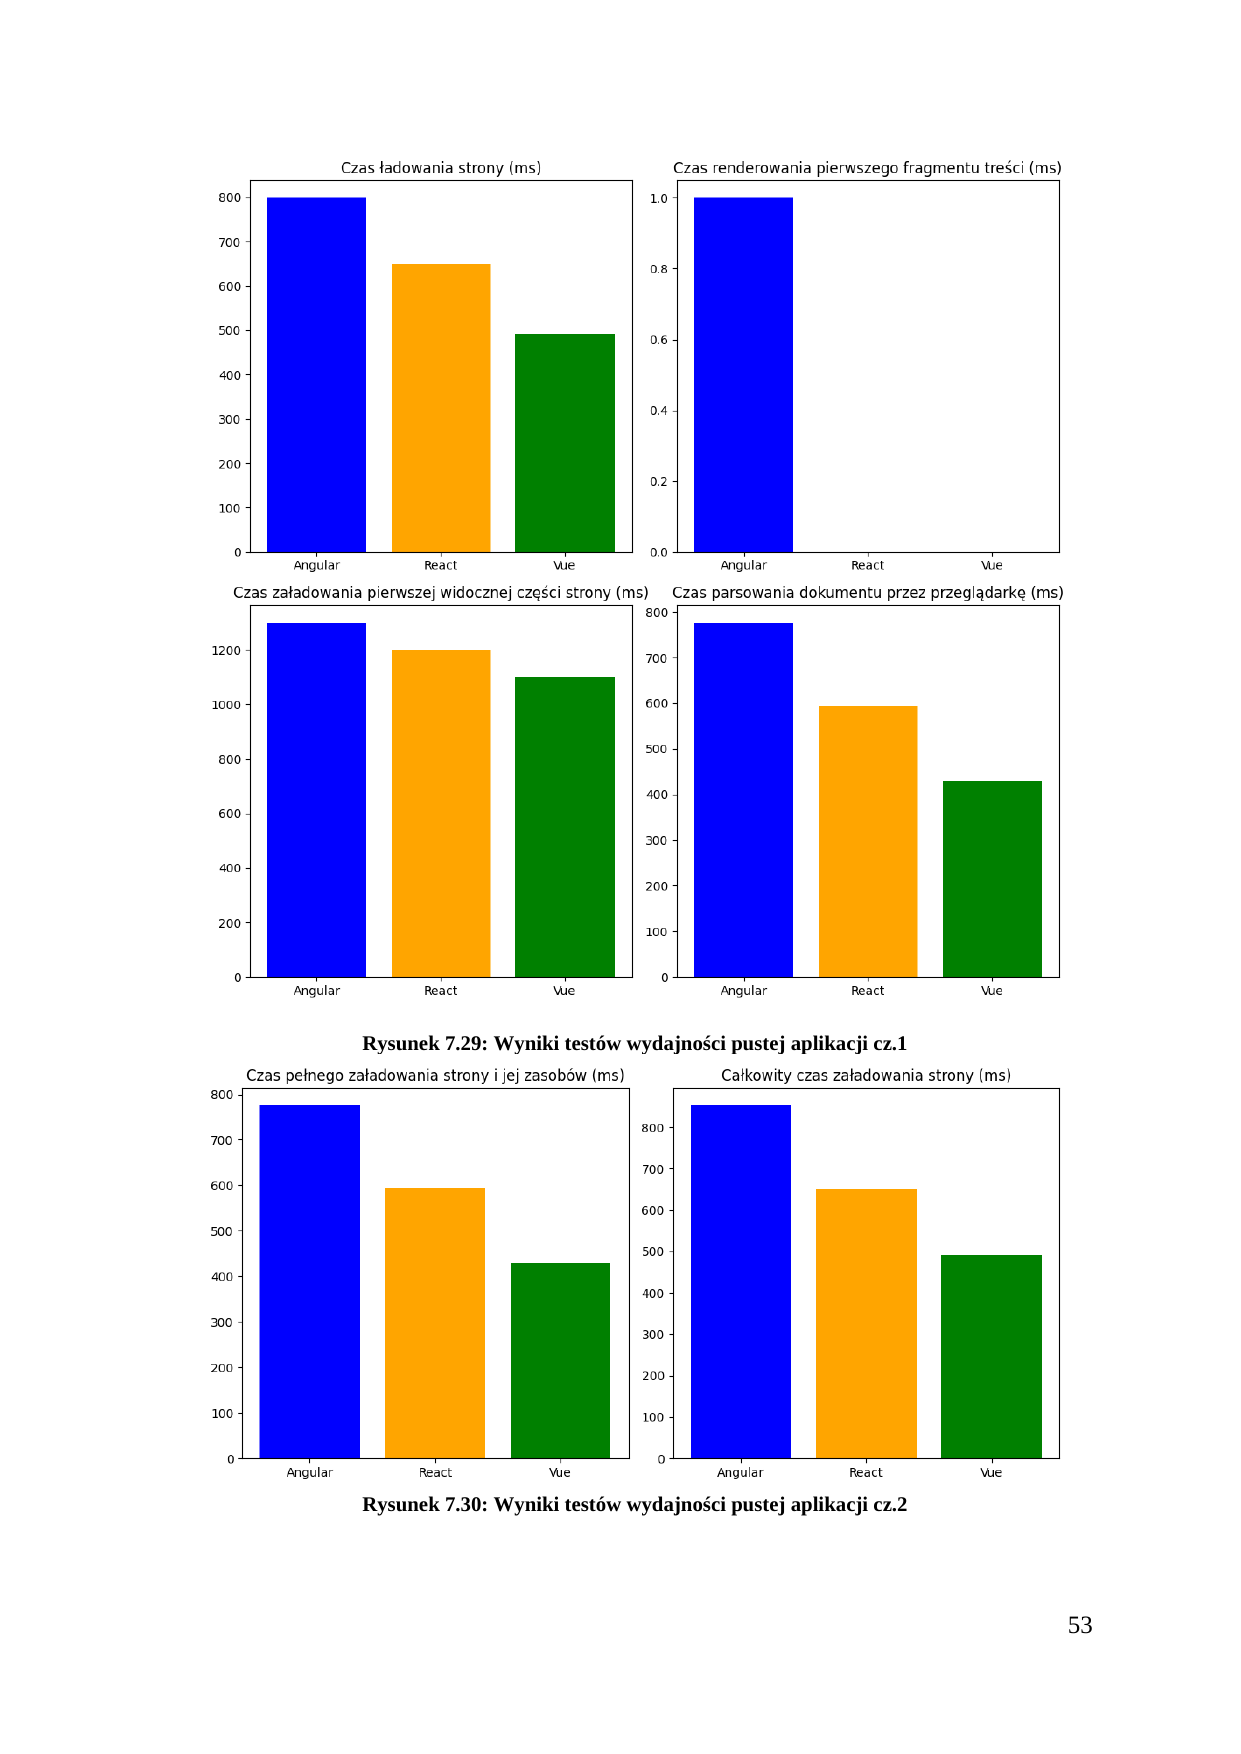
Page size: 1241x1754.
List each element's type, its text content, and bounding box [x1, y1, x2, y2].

picture [197, 1054, 1072, 1492]
picture [197, 147, 1072, 1010]
